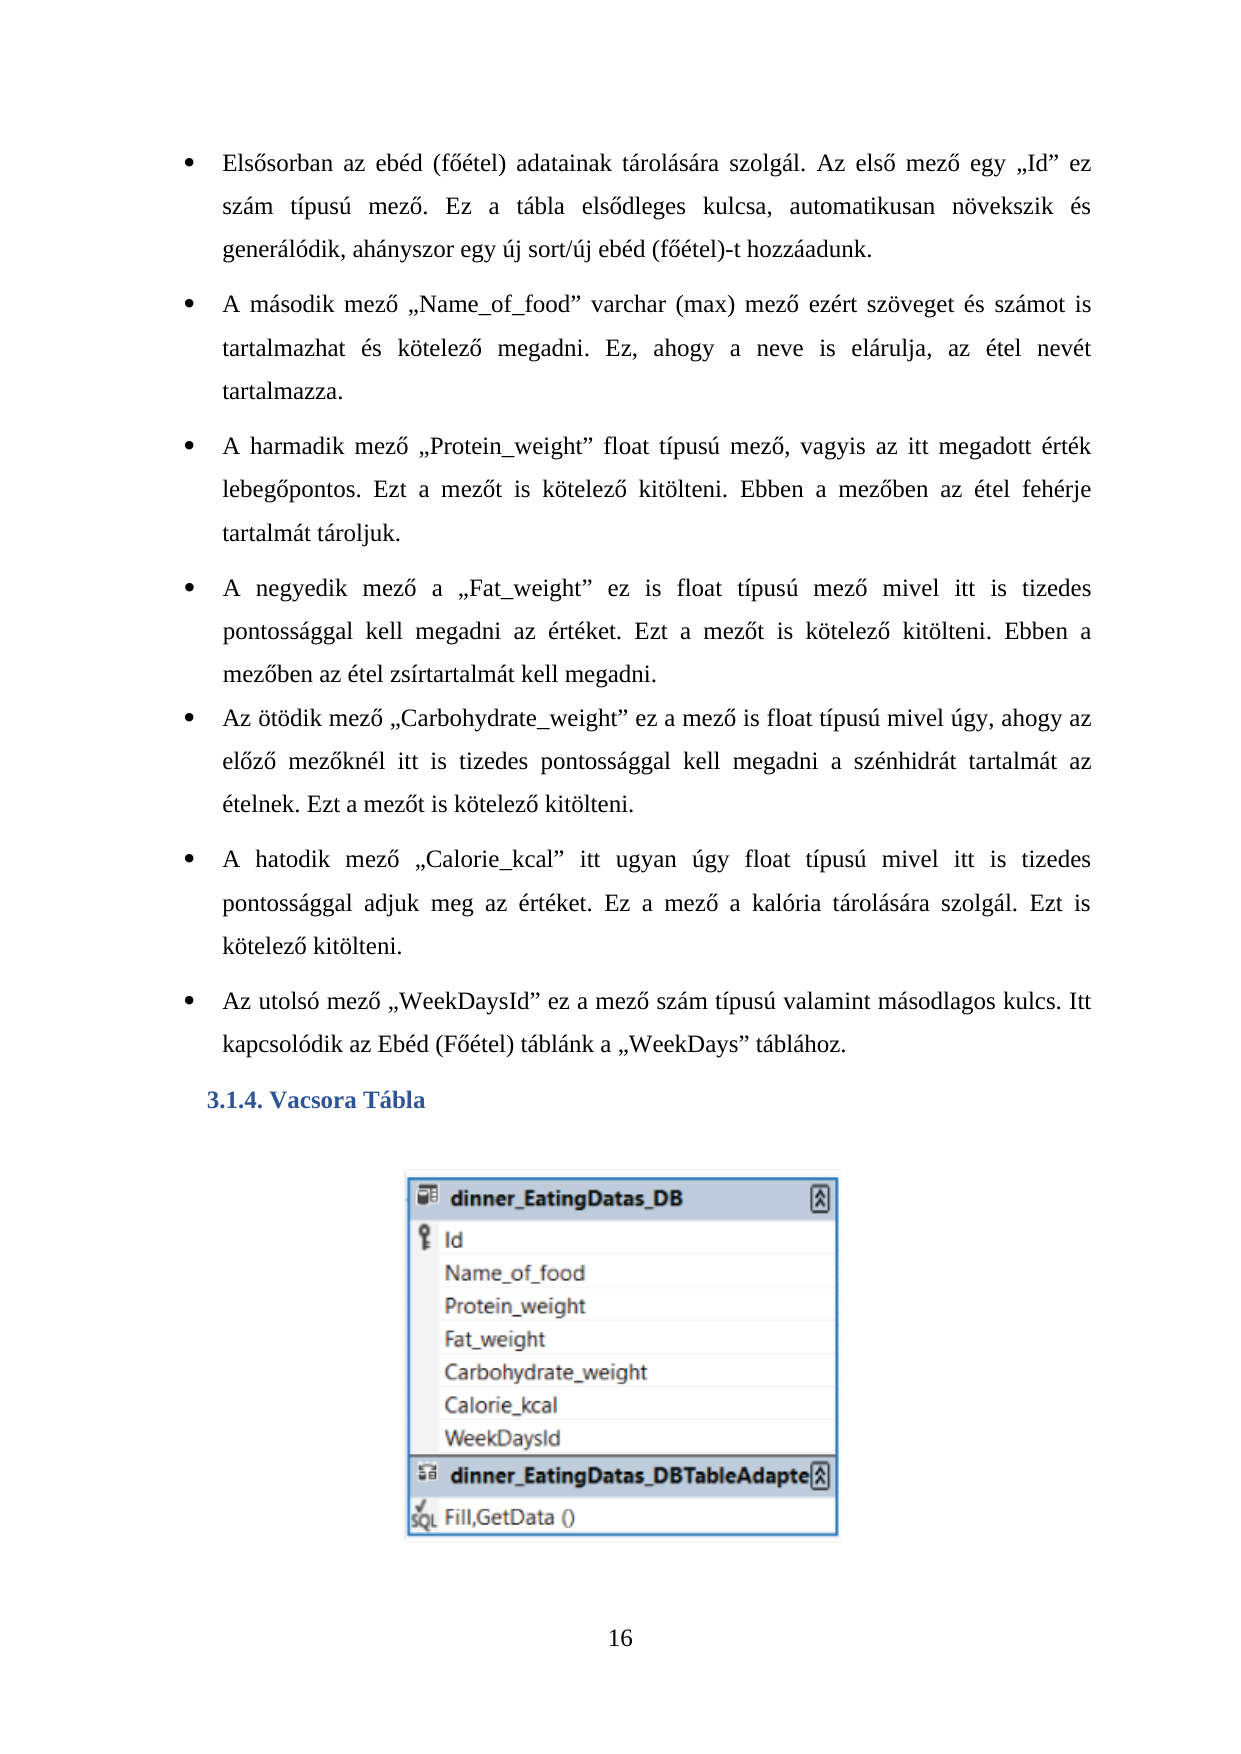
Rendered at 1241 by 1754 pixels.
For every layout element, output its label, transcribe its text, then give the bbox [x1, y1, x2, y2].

list Az utolsó mező „WeekDaysId” ez a mező szám típusú valamint másodlagos kulcs. Itt kapcsolódik az Ebéd (Főétel) táblánk a „WeekDays” táblához. [185, 986, 1093, 1058]
list Elsősorban az ebéd (főétel) adatainak tárolására szolgál. Az első mező egy „Id” ez szám típusú mező. Ez a tábla elsődleges kulcsa, automatikusan növekszik és generálódik, ahányszor egy új sort/új ebéd (főétel)-t hozzáadunk. [185, 148, 1093, 263]
list Az ötödik mező „Carbohydrate_weight” ez a mező is float típusú mivel úgy, ahogy az előző mezőknél itt is tizedes pontossággal kell megadni a szénhidrát tartalmát az ételnek. Ezt a mezőt is kötelező kitölteni. [185, 703, 1093, 818]
picture [399, 1140, 842, 1561]
list A második mező „Name_of_food” varchar (max) mező ezért szöveget és számot is tartalmazhat és kötelező megadni. Ez, ahogy a neve is elárulja, az étel nevét tartalmazza. [185, 289, 1093, 404]
list A negyedik mező a „Fat_weight” ez is float típusú mező mivel itt is tizedes pontossággal kell megadni az értéket. Ezt a mezőt is kötelező kitölteni. Ebben a mezőben az étel zsírtartalmát kell megadni. [185, 573, 1093, 688]
list A harmadik mező „Protein_weight” float típusú mező, vagyis az itt megadott érték lebegőpontos. Ezt a mezőt is kötelező kitölteni. Ebben a mezőben az étel fehérje tartalmát tároljuk. [185, 431, 1093, 546]
list A hatodik mező „Calorie_kcal” itt ugyan úgy float típusú mivel itt is tizedes pontossággal adjuk meg az értéket. Ez a mező a kalória tárolására szolgál. Ezt is kötelező kitölteni. [185, 844, 1093, 959]
subtitle 3.1.4. Vacsora Tábla [207, 1085, 1093, 1114]
